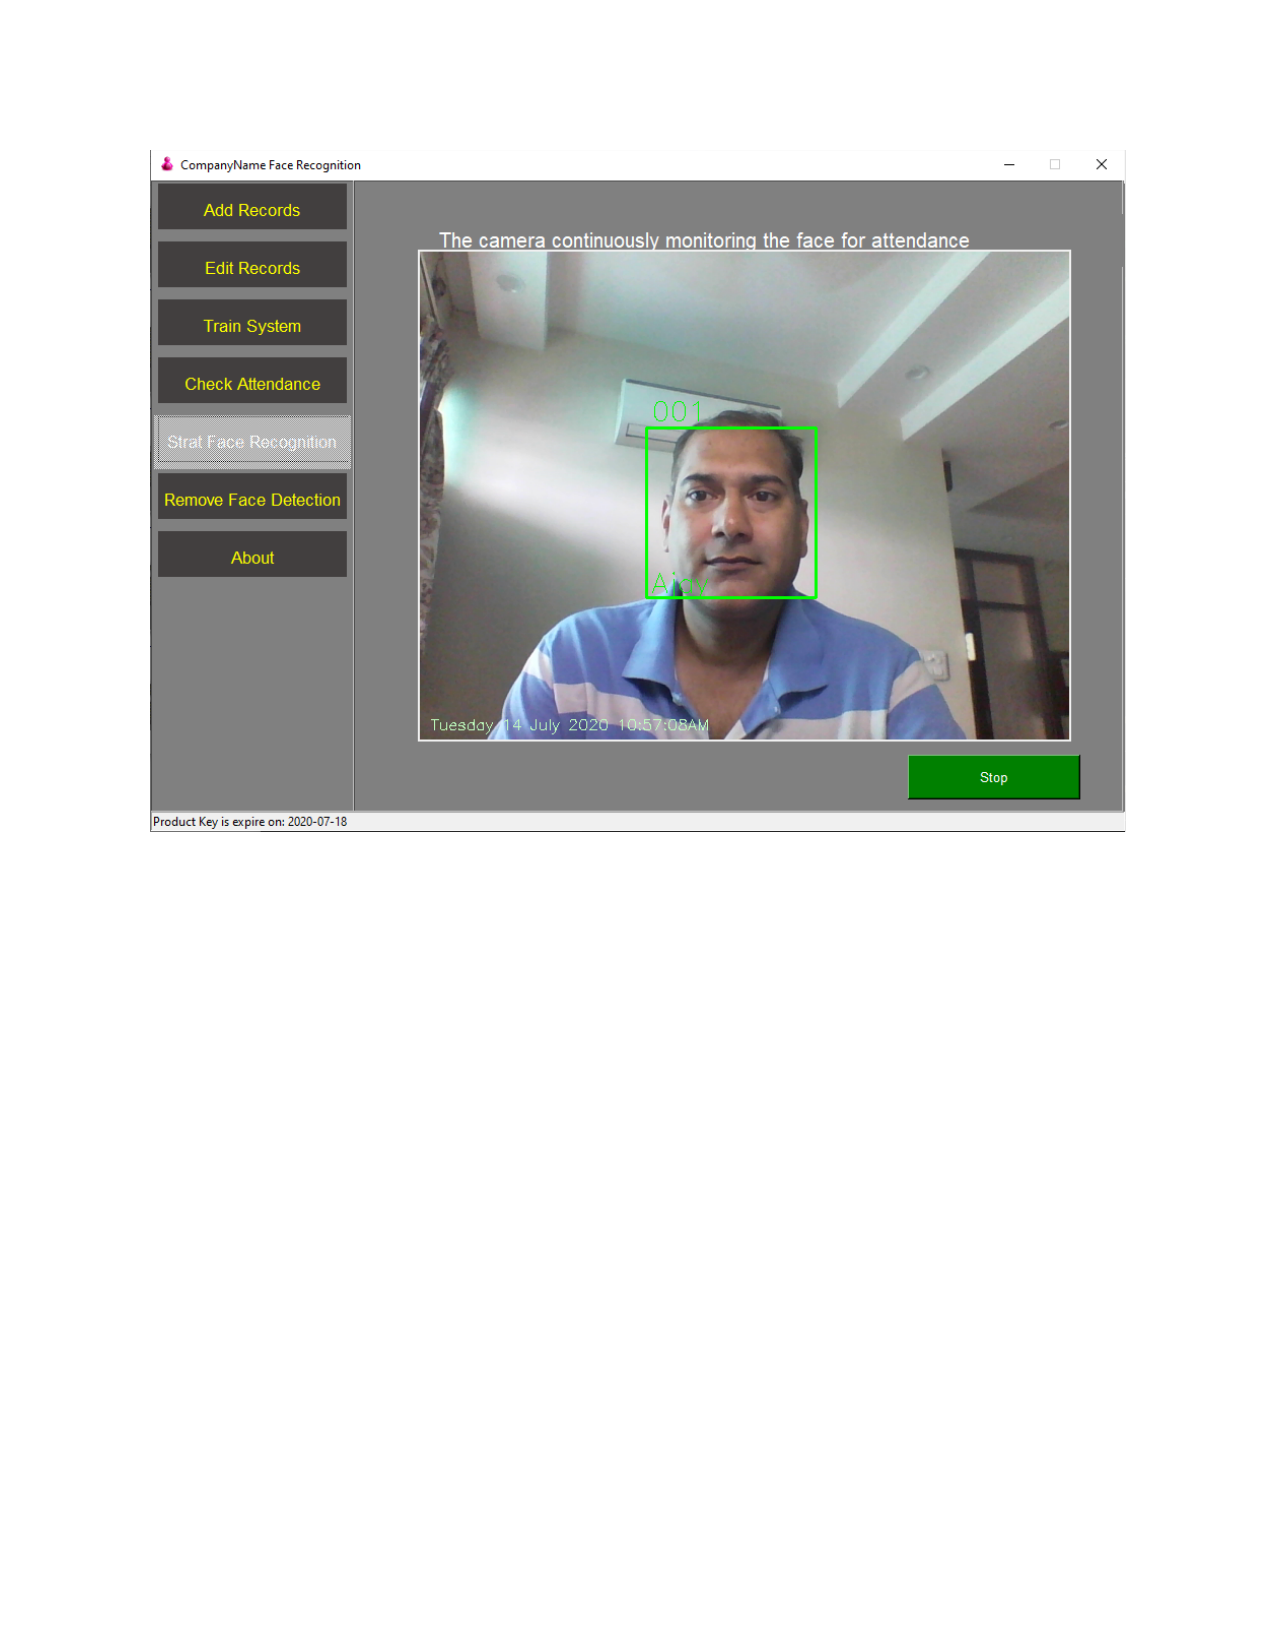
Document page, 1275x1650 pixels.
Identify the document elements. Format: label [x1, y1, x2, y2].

picture [150, 150, 1125, 832]
